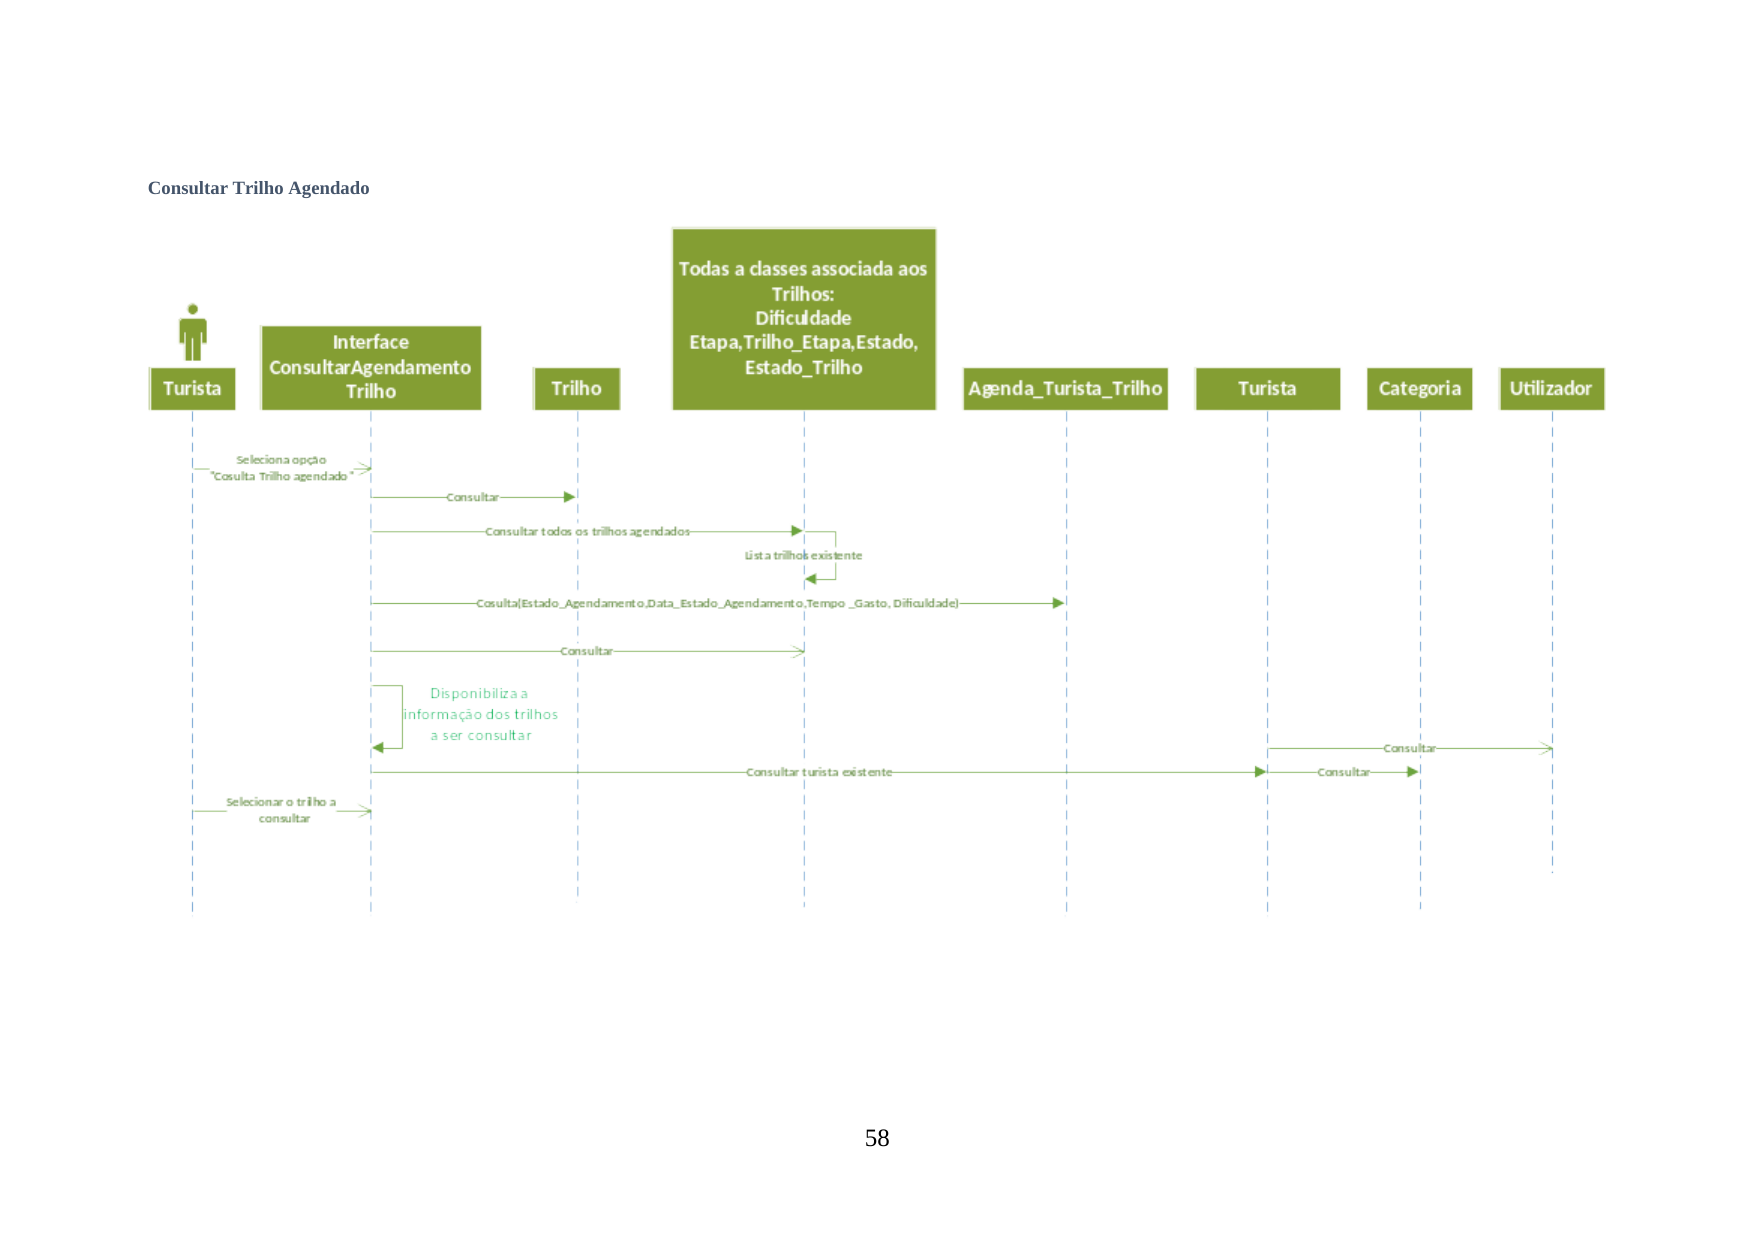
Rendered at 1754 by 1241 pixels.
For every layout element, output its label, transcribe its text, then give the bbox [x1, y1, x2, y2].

text Consultar Trilho Agendado [148, 177, 1606, 199]
